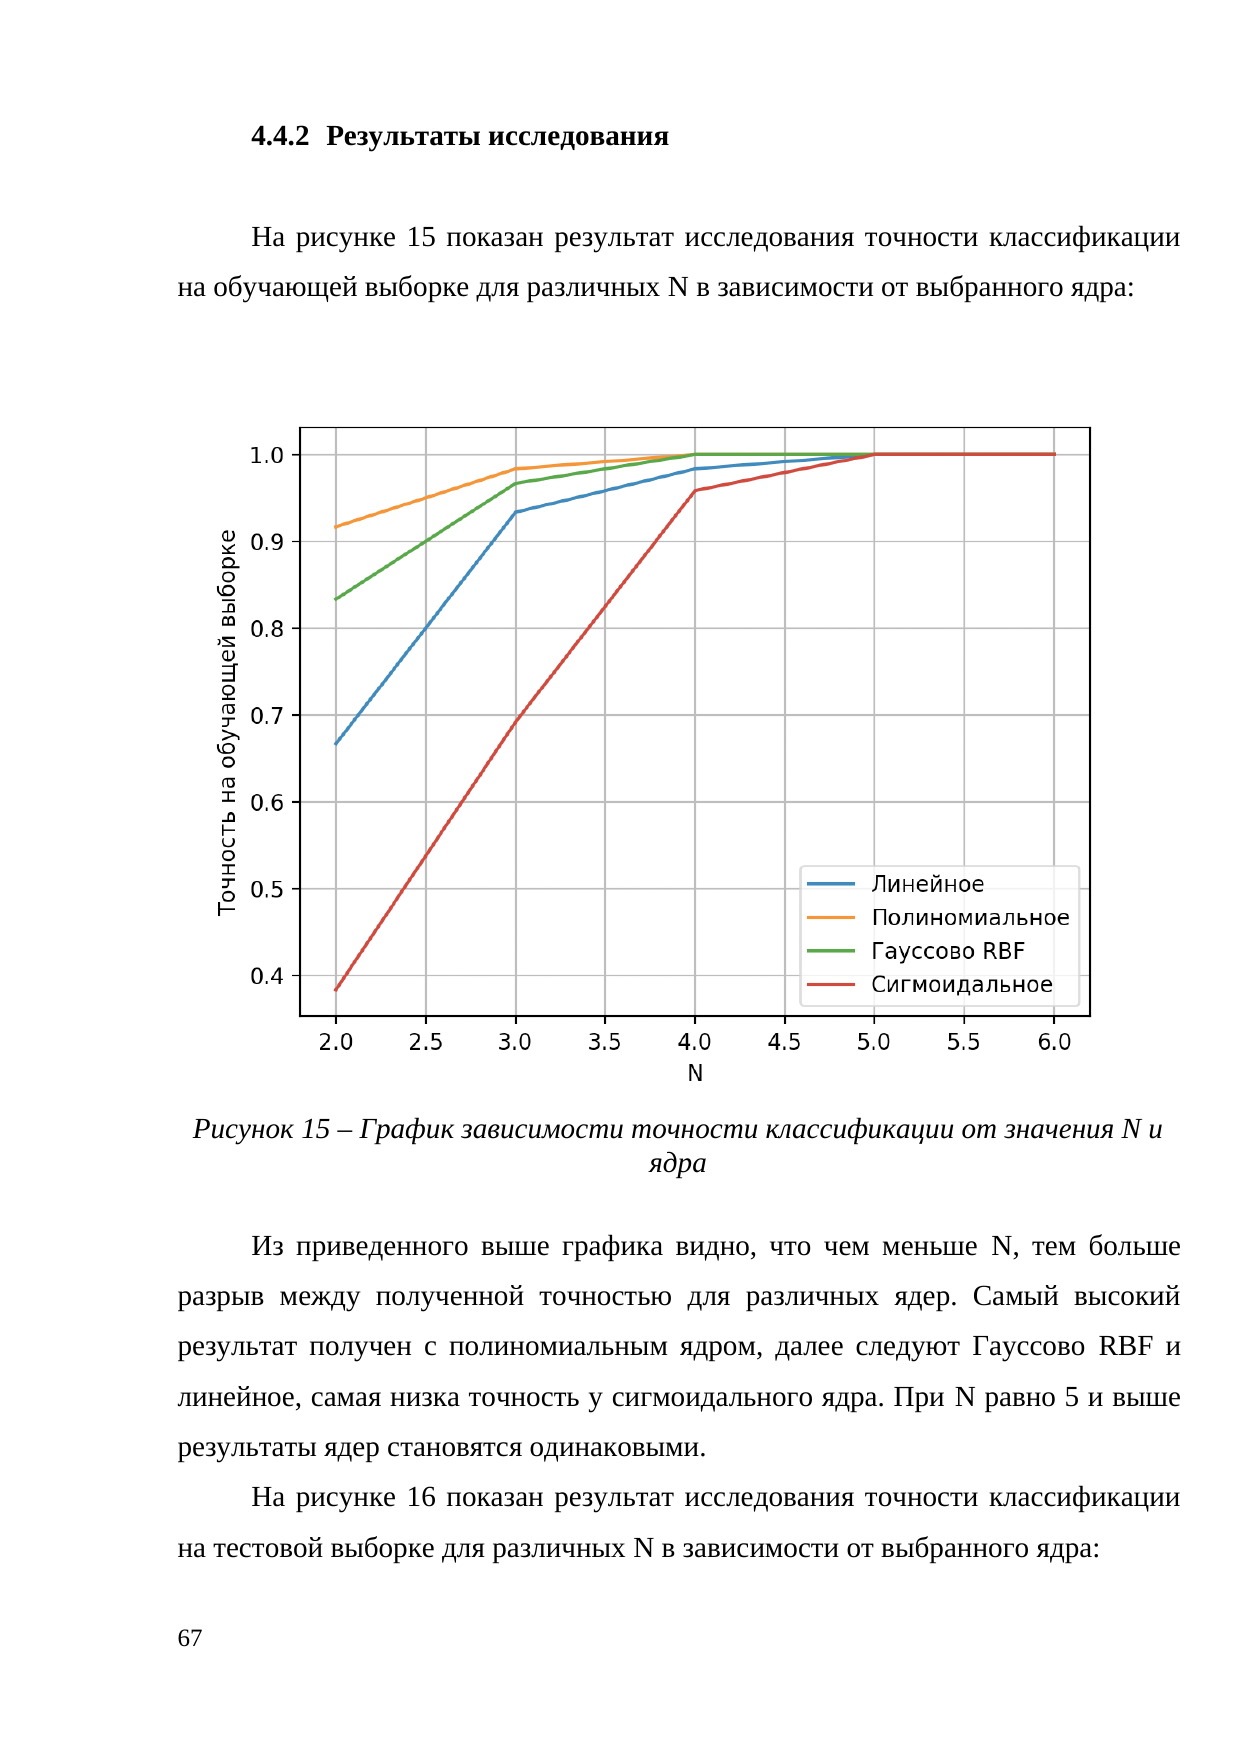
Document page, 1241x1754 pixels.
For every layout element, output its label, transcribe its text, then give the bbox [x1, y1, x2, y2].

subtitle Результаты исследования [251, 118, 1181, 152]
text Из приведенного выше графика видно, что чем меньше N, тем больше разрыв между полученной точностью для различных ядер. Самый высокий результат получен с полиномиальным ядром, далее следуют Гауссово RBF и линейное, самая низка точность у сигмоидального ядра. При N равно 5 и выше результаты ядер становятся одинаковыми. [177, 1228, 1181, 1463]
text На рисунке 15 показан результат исследования точности классификации на обучающей выборке для различных N в зависимости от выбранного ядра: [177, 219, 1181, 303]
text Рисунок 15 – График зависимости точности классификации от значения N и ядра [177, 1111, 1181, 1178]
picture [177, 369, 1182, 1097]
text На рисунке 16 показан результат исследования точности классификации на тестовой выборке для различных N в зависимости от выбранного ядра: [177, 1479, 1181, 1563]
